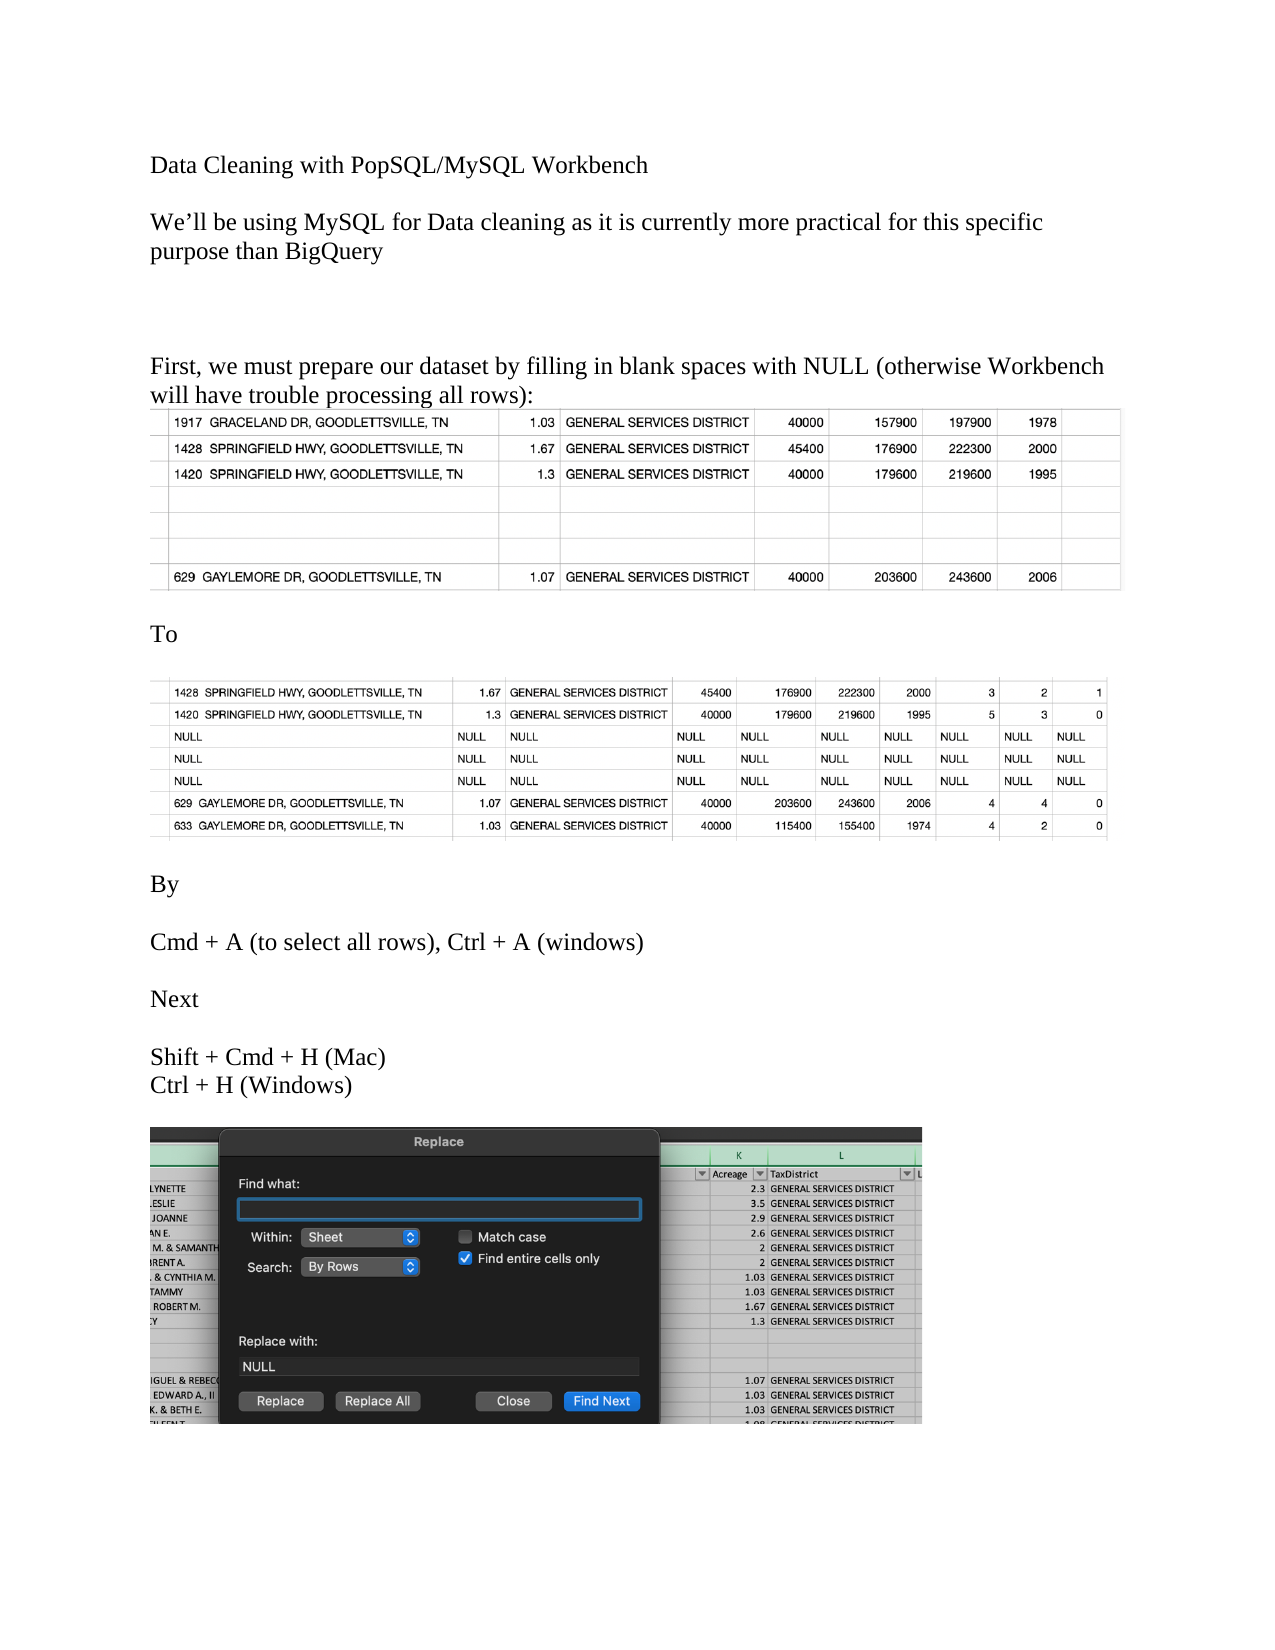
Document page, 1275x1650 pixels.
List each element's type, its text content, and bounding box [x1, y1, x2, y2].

text By [150, 869, 1125, 898]
text Cmd + A (to select all rows), Ctrl + A (windows) [150, 927, 1125, 955]
text To [150, 619, 1125, 648]
text Shift + Cmd + H (Mac) [150, 1042, 1125, 1070]
text Ctrl + H (Windows) [150, 1070, 1125, 1099]
picture [150, 408, 1125, 591]
picture [150, 1127, 923, 1424]
text First, we must prepare our dataset by filling in blank spaces with NULL (otherwise Workbench will have trouble processing all rows): [150, 351, 1125, 408]
text We’ll be using MySQL for Data cleaning as it is currently more practical for this specific purpose than BigQuery [150, 207, 1125, 265]
text Next [150, 984, 1125, 1013]
text Data Cleaning with PopSQL/MySQL Workbench [150, 150, 1125, 179]
picture [150, 677, 1125, 841]
